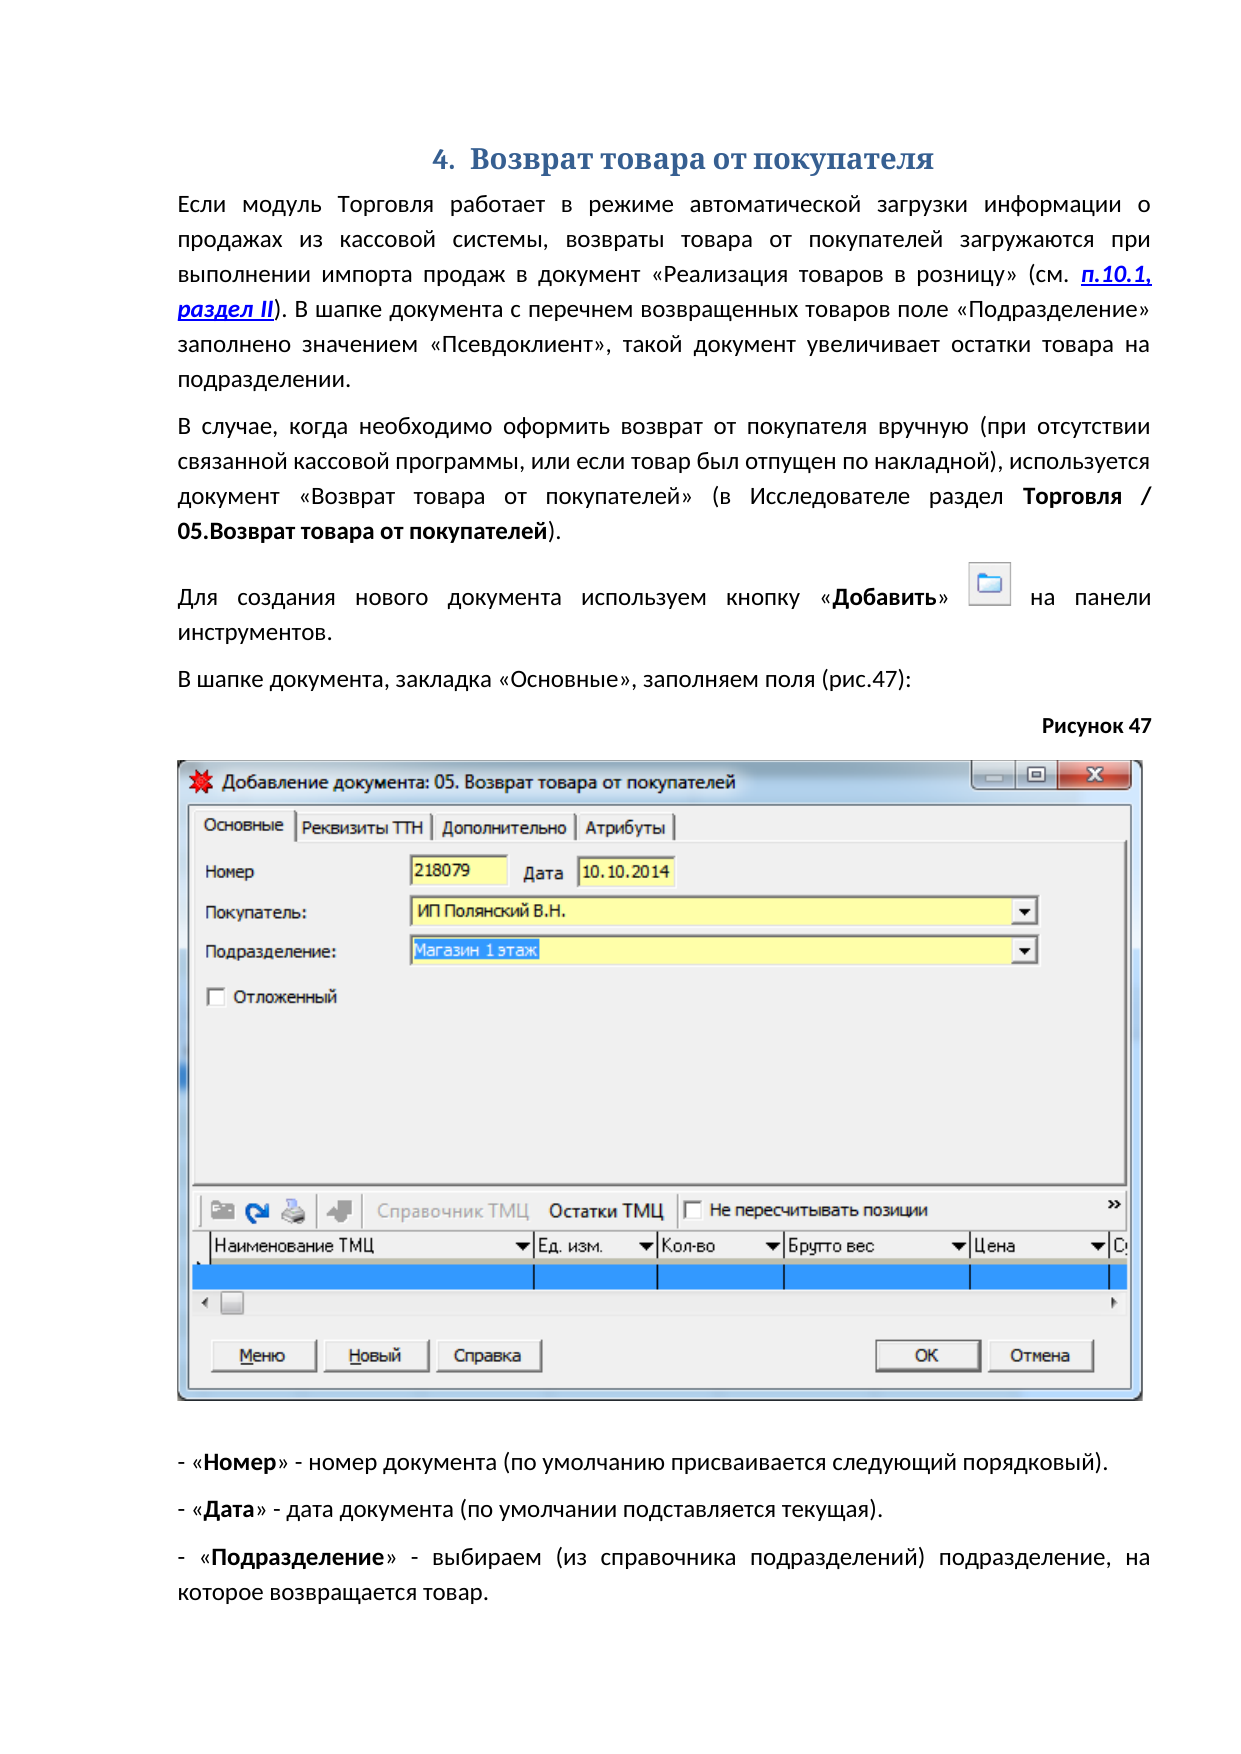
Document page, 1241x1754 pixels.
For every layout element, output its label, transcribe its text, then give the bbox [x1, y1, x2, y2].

picture [968, 562, 1012, 606]
text Если модуль Торговля работает в режиме автоматической загрузки информации о продажах из кассовой системы, возвраты товара от покупателей загружаются при выполнении импорта продаж в документ «Реализация товаров в розницу» (см. п.10.1, раздел II). В шапке документа с перечнем возвращенных товаров поле «Подразделение» заполнено значением «Псевдоклиент», такой документ увеличивает остатки товара на подразделении. [177, 188, 1152, 393]
text В шапке документа, закладка «Основные», заполняем поля (рис.47): [177, 664, 1152, 694]
text - «Номер» - номер документа (по умолчанию присваивается следующий порядковый). [177, 1446, 1152, 1477]
text - «Подразделение» - выбираем (из справочника подразделений) подразделение, на которое возвращается товар. [177, 1541, 1152, 1607]
text Для создания нового документа используем кнопку «Добавить» на панели инструментов. [177, 563, 1152, 647]
subtitle Возврат товара от покупателя [215, 143, 1152, 177]
picture [177, 760, 1143, 1401]
text Рисунок 47 [177, 711, 1152, 739]
text В случае, когда необходимо оформить возврат от покупателя вручную (при отсутствии связанной кассовой программы, или если товар был отпущен по накладной), используется документ «Возврат товара от покупателей» (в Исследователе раздел Торговля / 05.Возврат товара от покупателей). [177, 410, 1152, 546]
text - «Дата» - дата документа (по умолчании подставляется текущая). [177, 1494, 1152, 1524]
